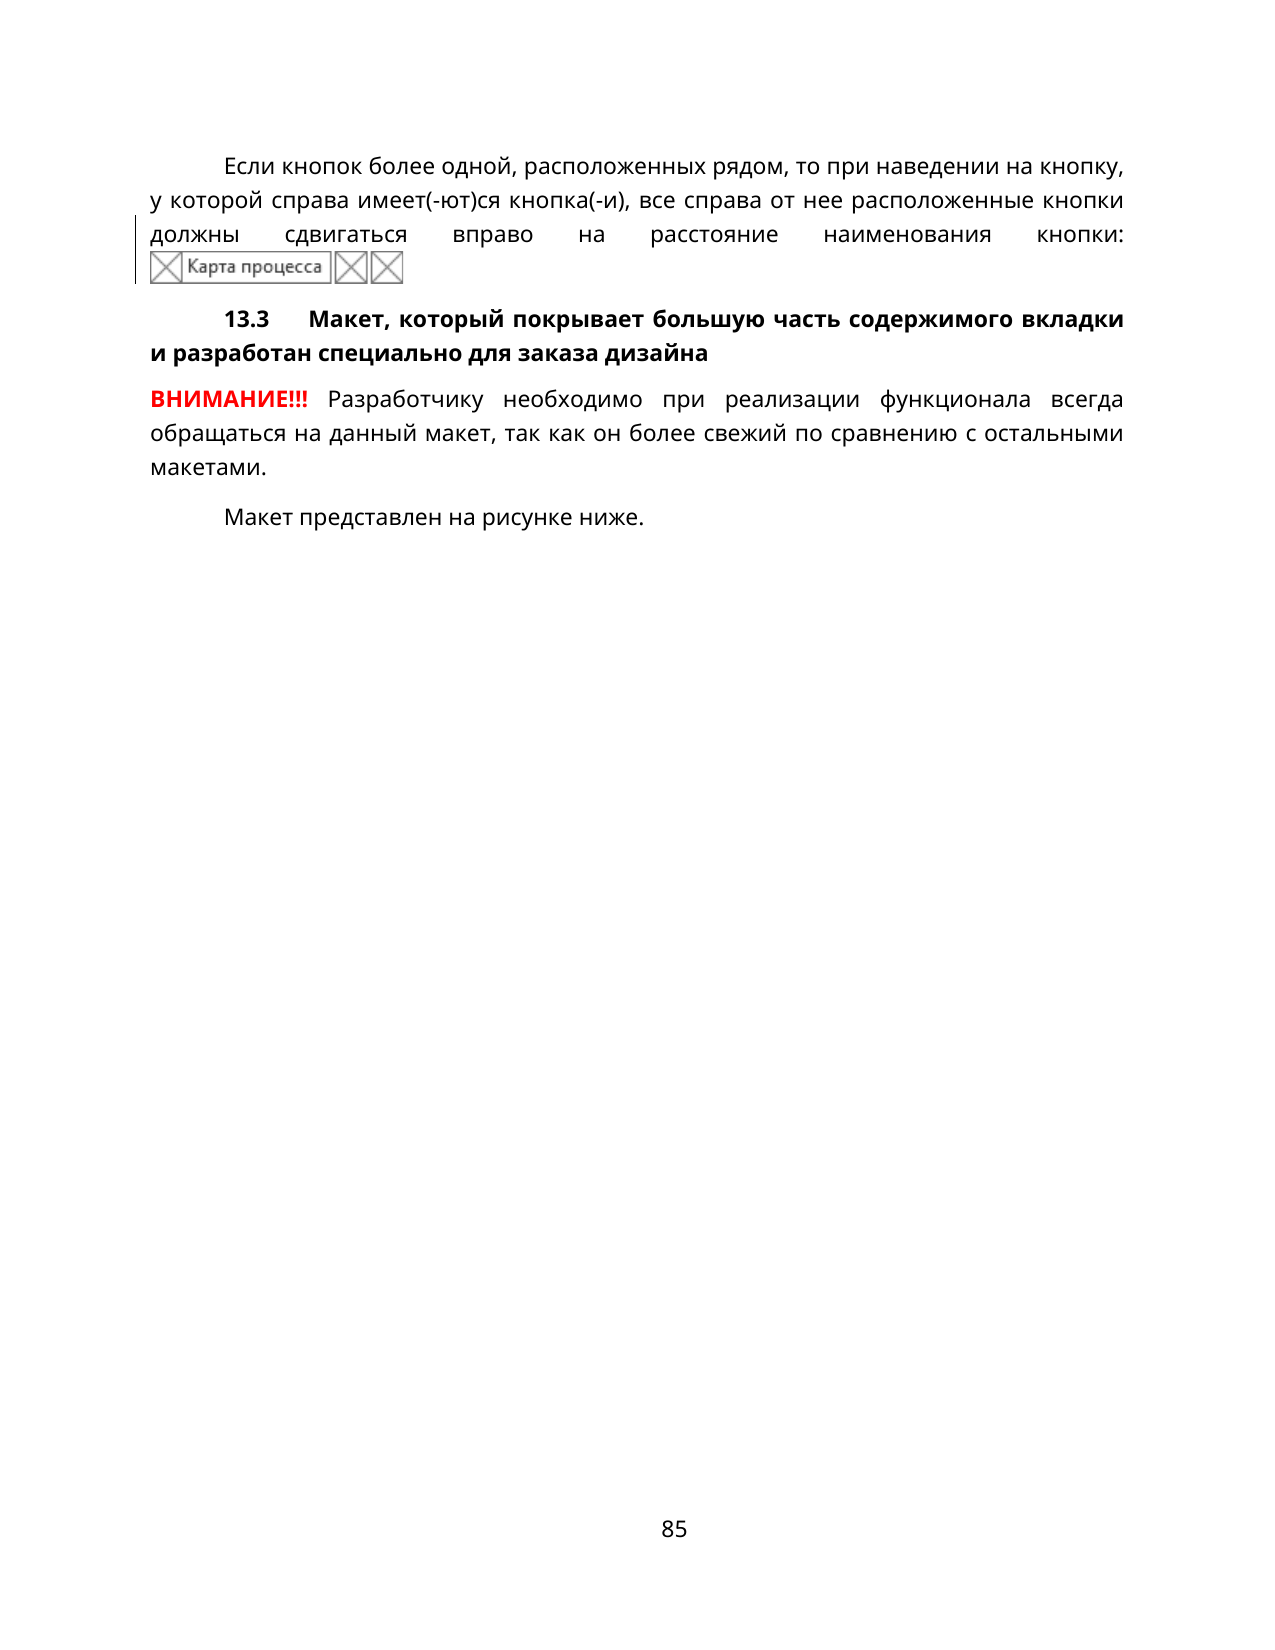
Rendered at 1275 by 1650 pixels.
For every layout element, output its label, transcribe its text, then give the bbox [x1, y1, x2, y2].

text Макет представлен на рисунке ниже. [150, 501, 1125, 532]
subtitle Макет, который покрывает большую часть содержимого вкладки и разработан специально для заказа дизайна [150, 303, 1125, 368]
picture [150, 251, 404, 284]
text Если кнопок более одной, расположенных рядом, то при наведении на кнопку, у которой справа имеет(-ют)ся кнопка(-и), все справа от нее расположенные кнопки должны сдвигаться вправо на расстояние наименования кнопки: [150, 150, 1125, 284]
text ВНИМАНИЕ!!! Разработчику необходимо при реализации функционала всегда обращаться на данный макет, так как он более свежий по сравнению с остальными макетами. [150, 383, 1125, 482]
